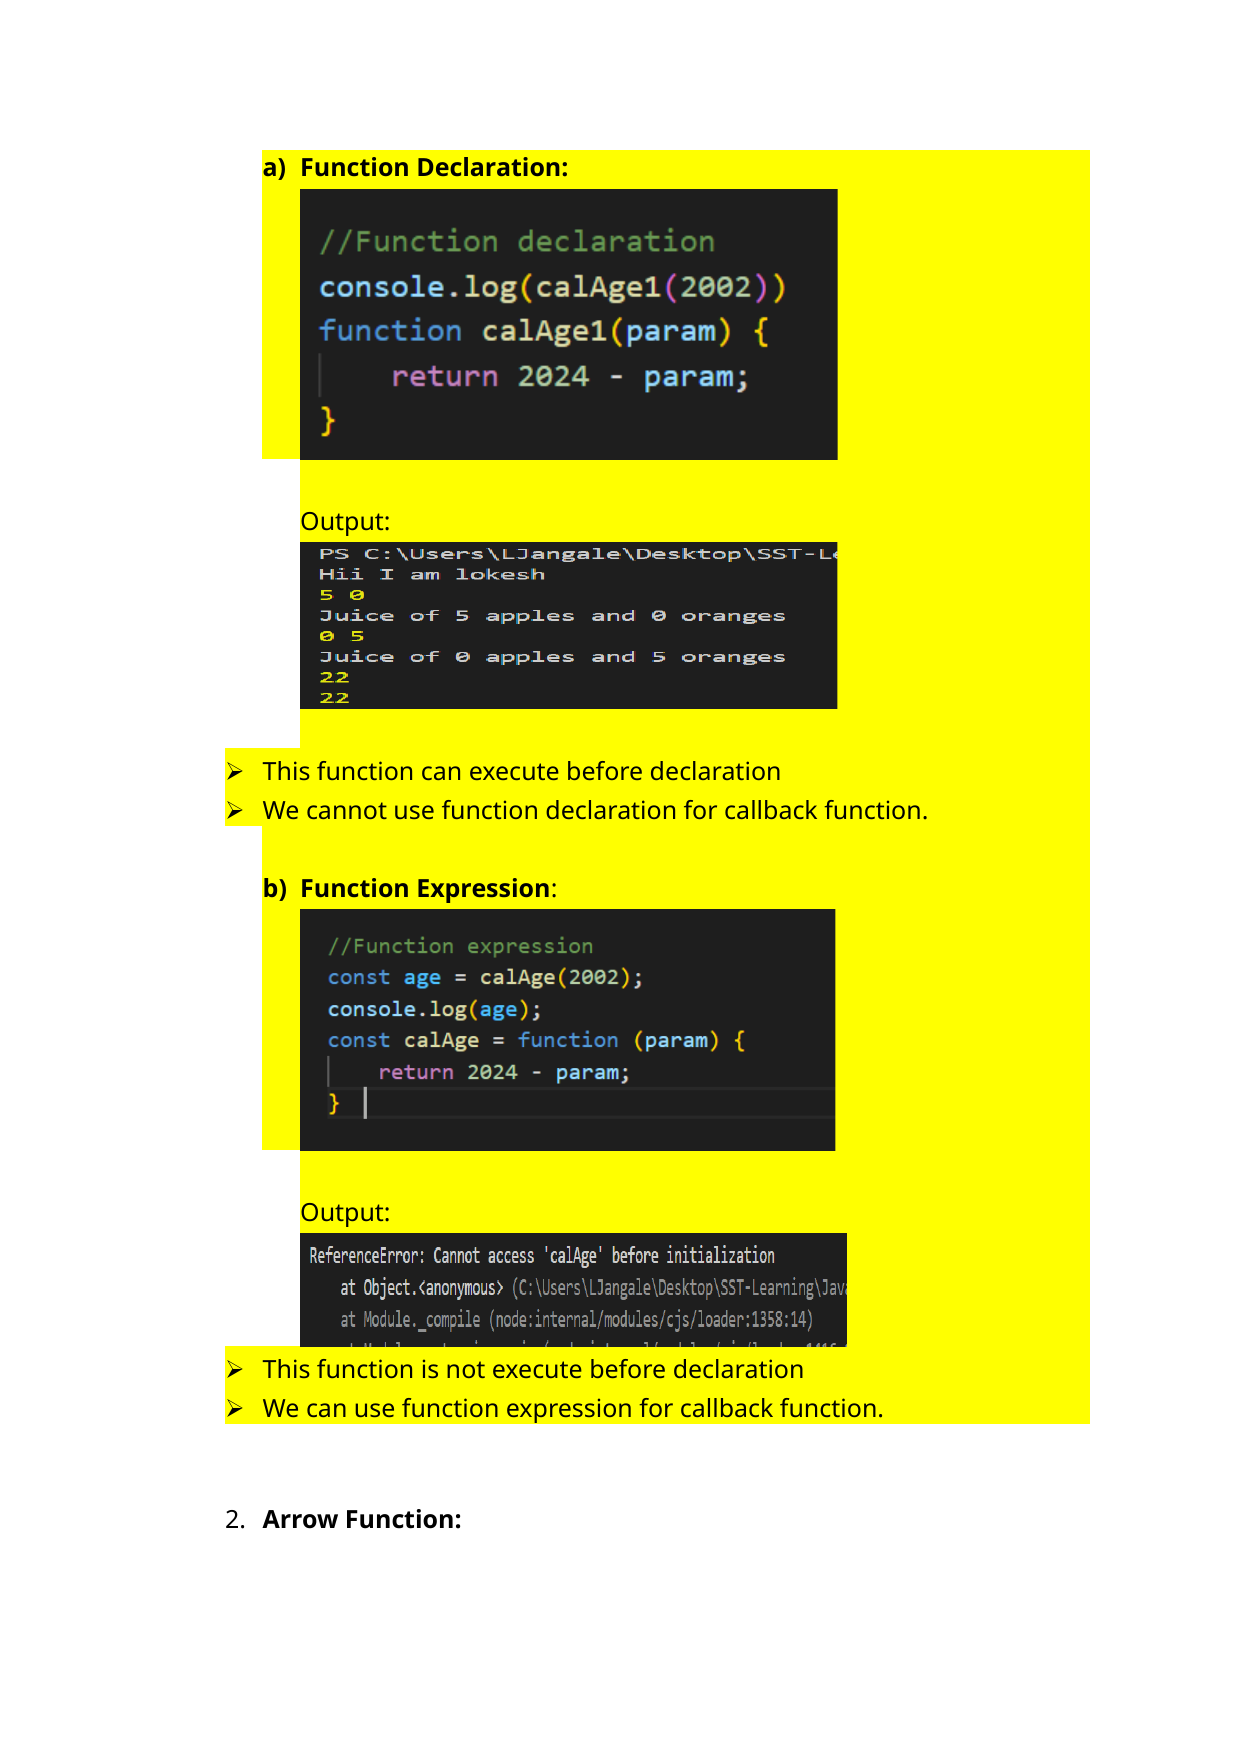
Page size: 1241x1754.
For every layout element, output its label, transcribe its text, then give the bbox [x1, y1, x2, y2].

picture [300, 909, 836, 1151]
list Arrow Function: [225, 1502, 1090, 1536]
picture [300, 1233, 847, 1347]
list We cannot use function declaration for callback function. [225, 792, 1090, 826]
list We can use function expression for callback function. [225, 1390, 1090, 1424]
picture [300, 189, 838, 460]
list This function can execute before declaration [225, 753, 1090, 787]
list This function is not execute before declaration [225, 1351, 1090, 1385]
picture [300, 542, 838, 709]
list Output: [300, 1194, 1090, 1228]
